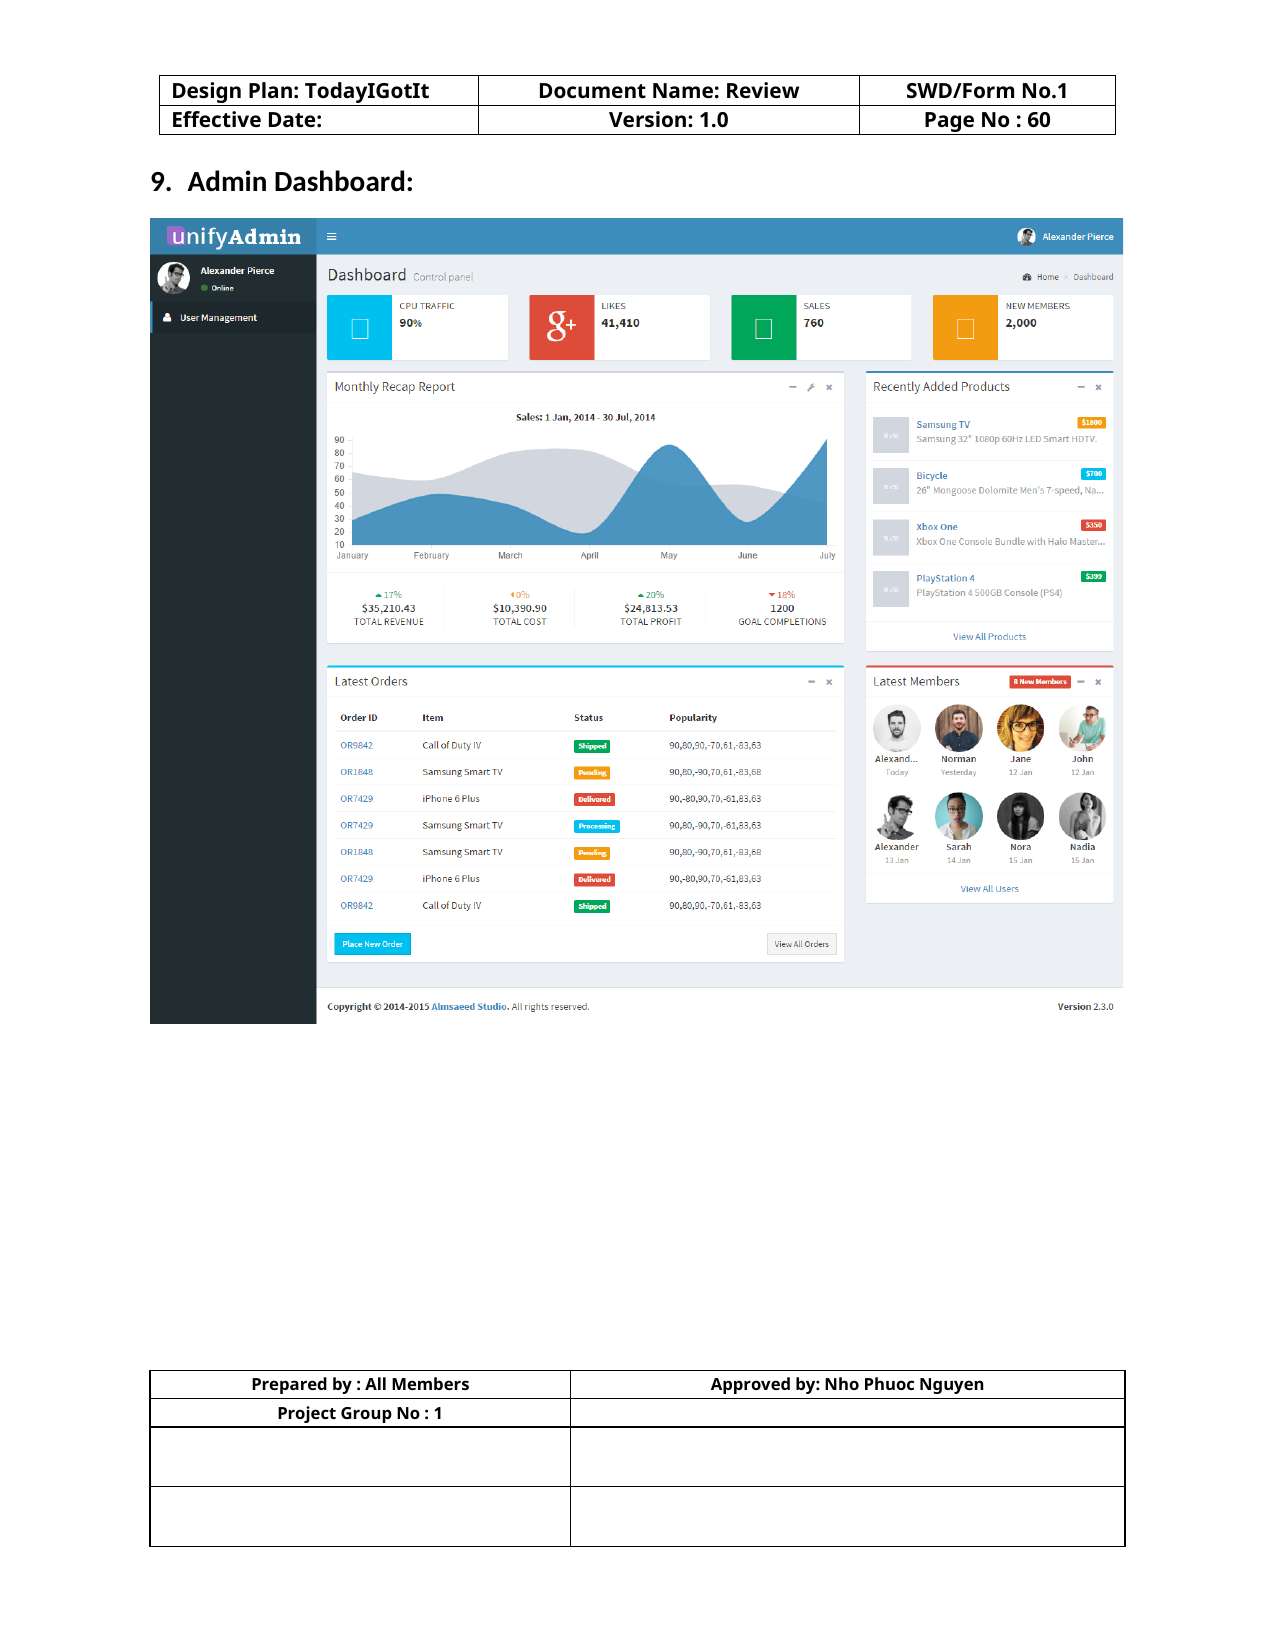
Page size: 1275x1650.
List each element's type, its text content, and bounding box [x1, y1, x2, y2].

list Admin Dashboard: [150, 163, 1125, 199]
picture [150, 218, 1124, 1024]
